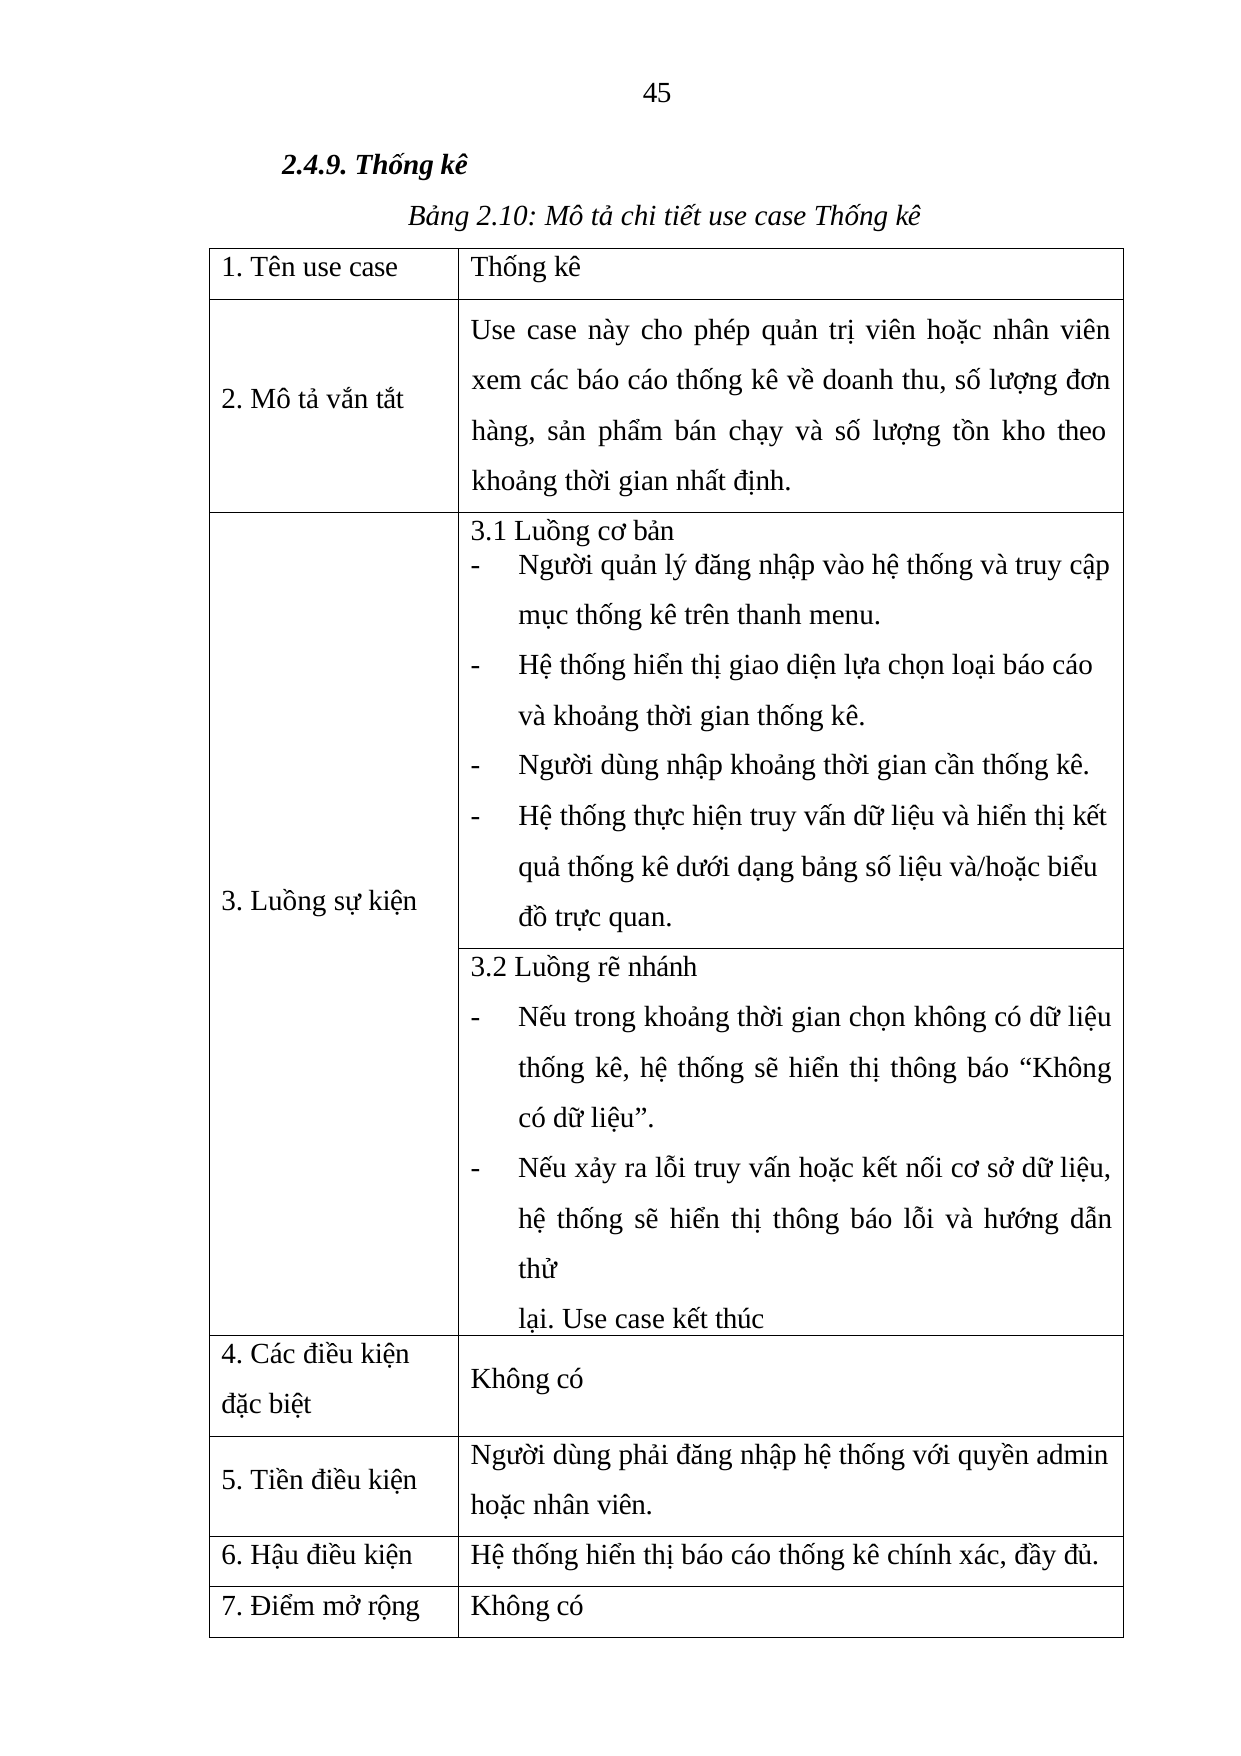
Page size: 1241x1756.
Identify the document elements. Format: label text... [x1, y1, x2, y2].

table_cell Người dùng phải đăng nhập hệ thống với quyền admin hoặc nhân viên. [459, 1437, 1123, 1536]
table_cell 2. Mô tả vắn tắt [210, 300, 458, 512]
table_cell Không có [459, 1587, 1123, 1637]
table_cell Use case này cho phép quản trị viên hoặc nhân viên xem các báo cáo thống kê về doanh thu, số lượng đơn hàng, sản phẩm bán chạy và số lượng tồn kho theo khoảng thời gian nhất định. [459, 300, 1123, 512]
table_header 1. Tên use case [210, 249, 458, 298]
table_cell 5. Tiền điều kiện [210, 1437, 458, 1536]
table_cell 3. Luồng sự kiện [210, 513, 458, 1335]
table_header Thống kê [459, 249, 1123, 298]
subtitle Thống kê [282, 147, 1137, 181]
table_cell 6. Hậu điều kiện [210, 1537, 458, 1586]
table_cell 7. Điểm mở rộng [210, 1587, 458, 1637]
table_cell 4. Các điều kiện đặc biệt [210, 1336, 458, 1436]
table_cell Hệ thống hiển thị báo cáo thống kê chính xác, đầy đủ. [459, 1537, 1123, 1586]
text Bảng 2.10: Mô tả chi tiết use case Thống kê [408, 198, 1137, 231]
table_cell Không có [459, 1336, 1123, 1436]
table_cell 3.2 Luồng rẽ nhánh Nếu trong khoảng thời gian chọn không có dữ liệu thống kê, hệ thống sẽ hiển thị thông báo “Không có dữ liệu”. Nếu xảy ra lỗi truy vấn hoặc kết nối cơ sở dữ liệu, hệ thống sẽ hiển thị thông báo lỗi và hướng dẫn thử lại. Use case kết thúc [459, 949, 1123, 1335]
table_cell Luồng cơ bản Người quản lý đăng nhập vào hệ thống và truy cập mục thống kê trên thanh menu. Hệ thống hiển thị giao diện lựa chọn loại báo cáo và khoảng thời gian thống kê. Người dùng nhập khoảng thời gian cần thống kê. Hệ thống thực hiện truy vấn dữ liệu và hiển thị kết quả thống kê dưới dạng bảng số liệu và/hoặc biểu đồ trực quan. [459, 513, 1123, 948]
